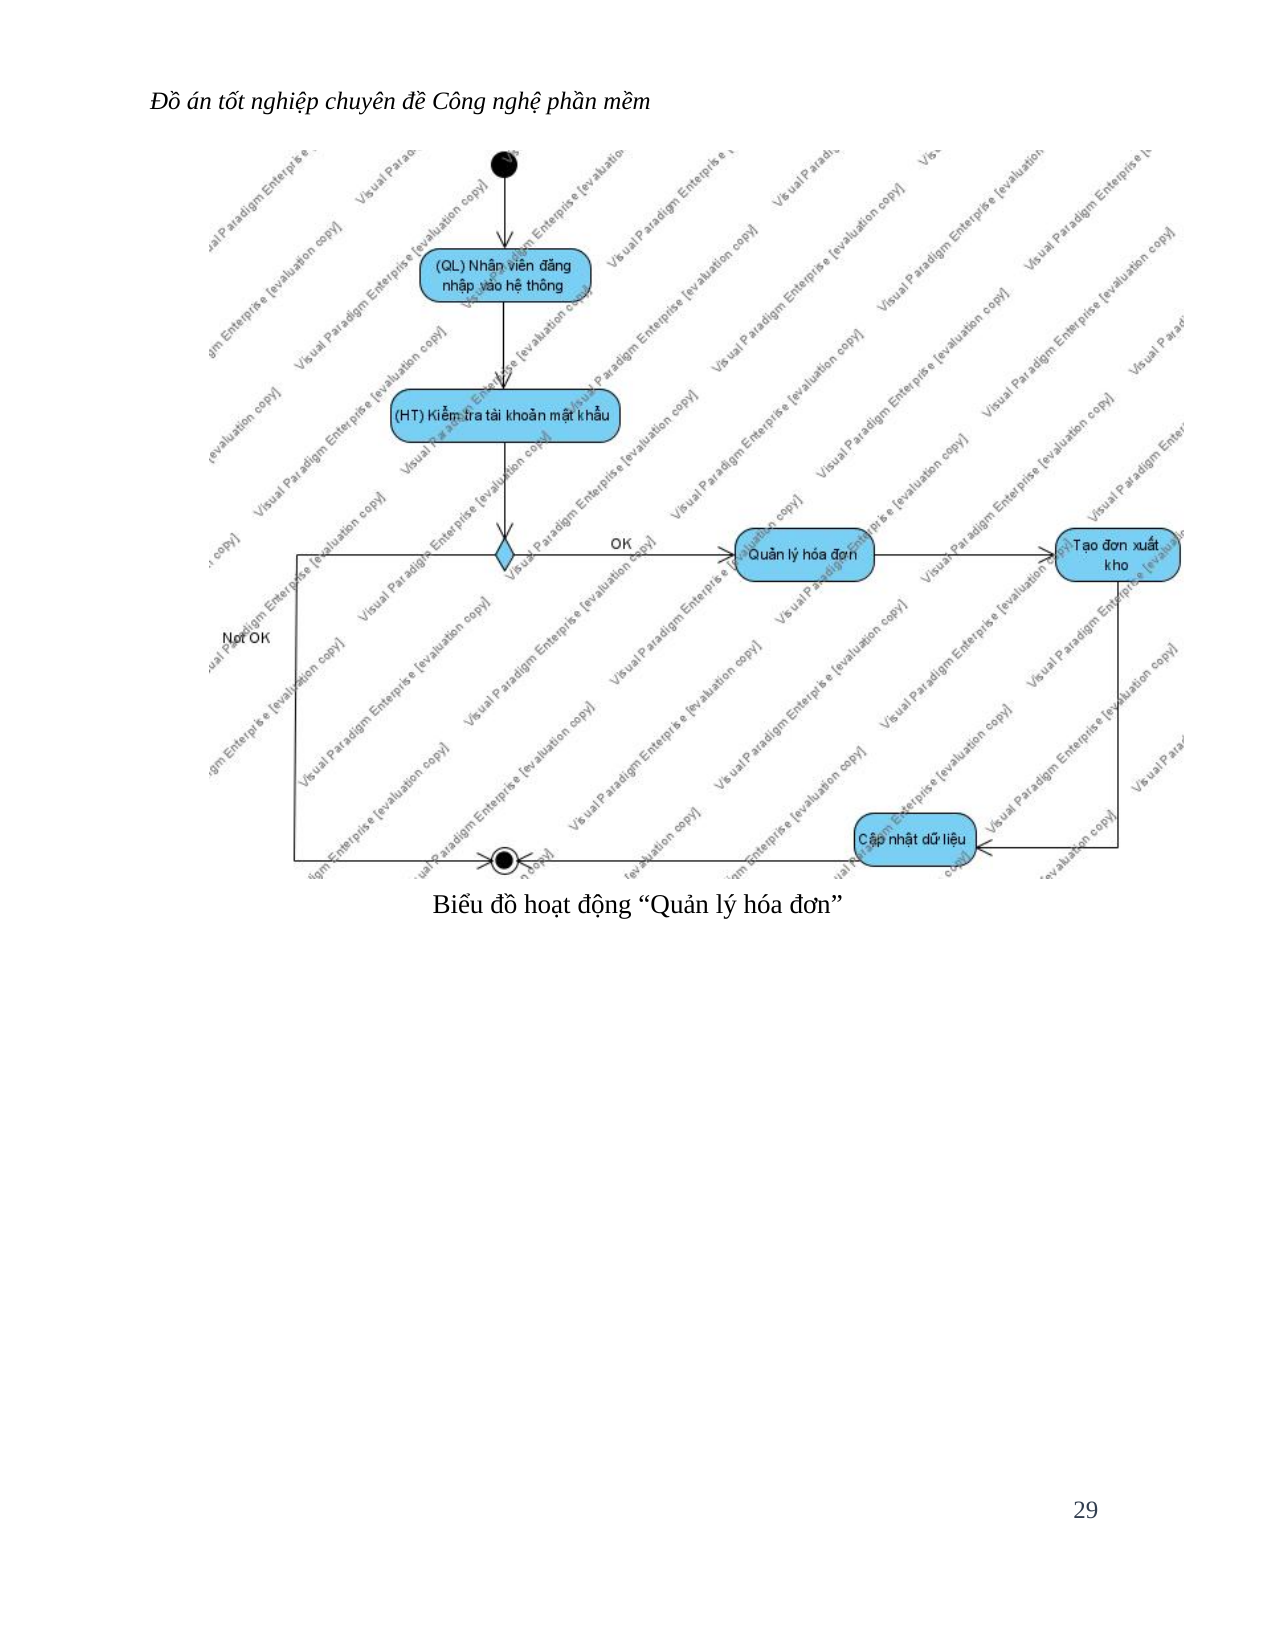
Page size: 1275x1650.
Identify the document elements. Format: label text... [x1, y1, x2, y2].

picture [209, 150, 1184, 879]
text Biểu đồ hoạt động “Quản lý hóa đơn” [150, 888, 1125, 919]
